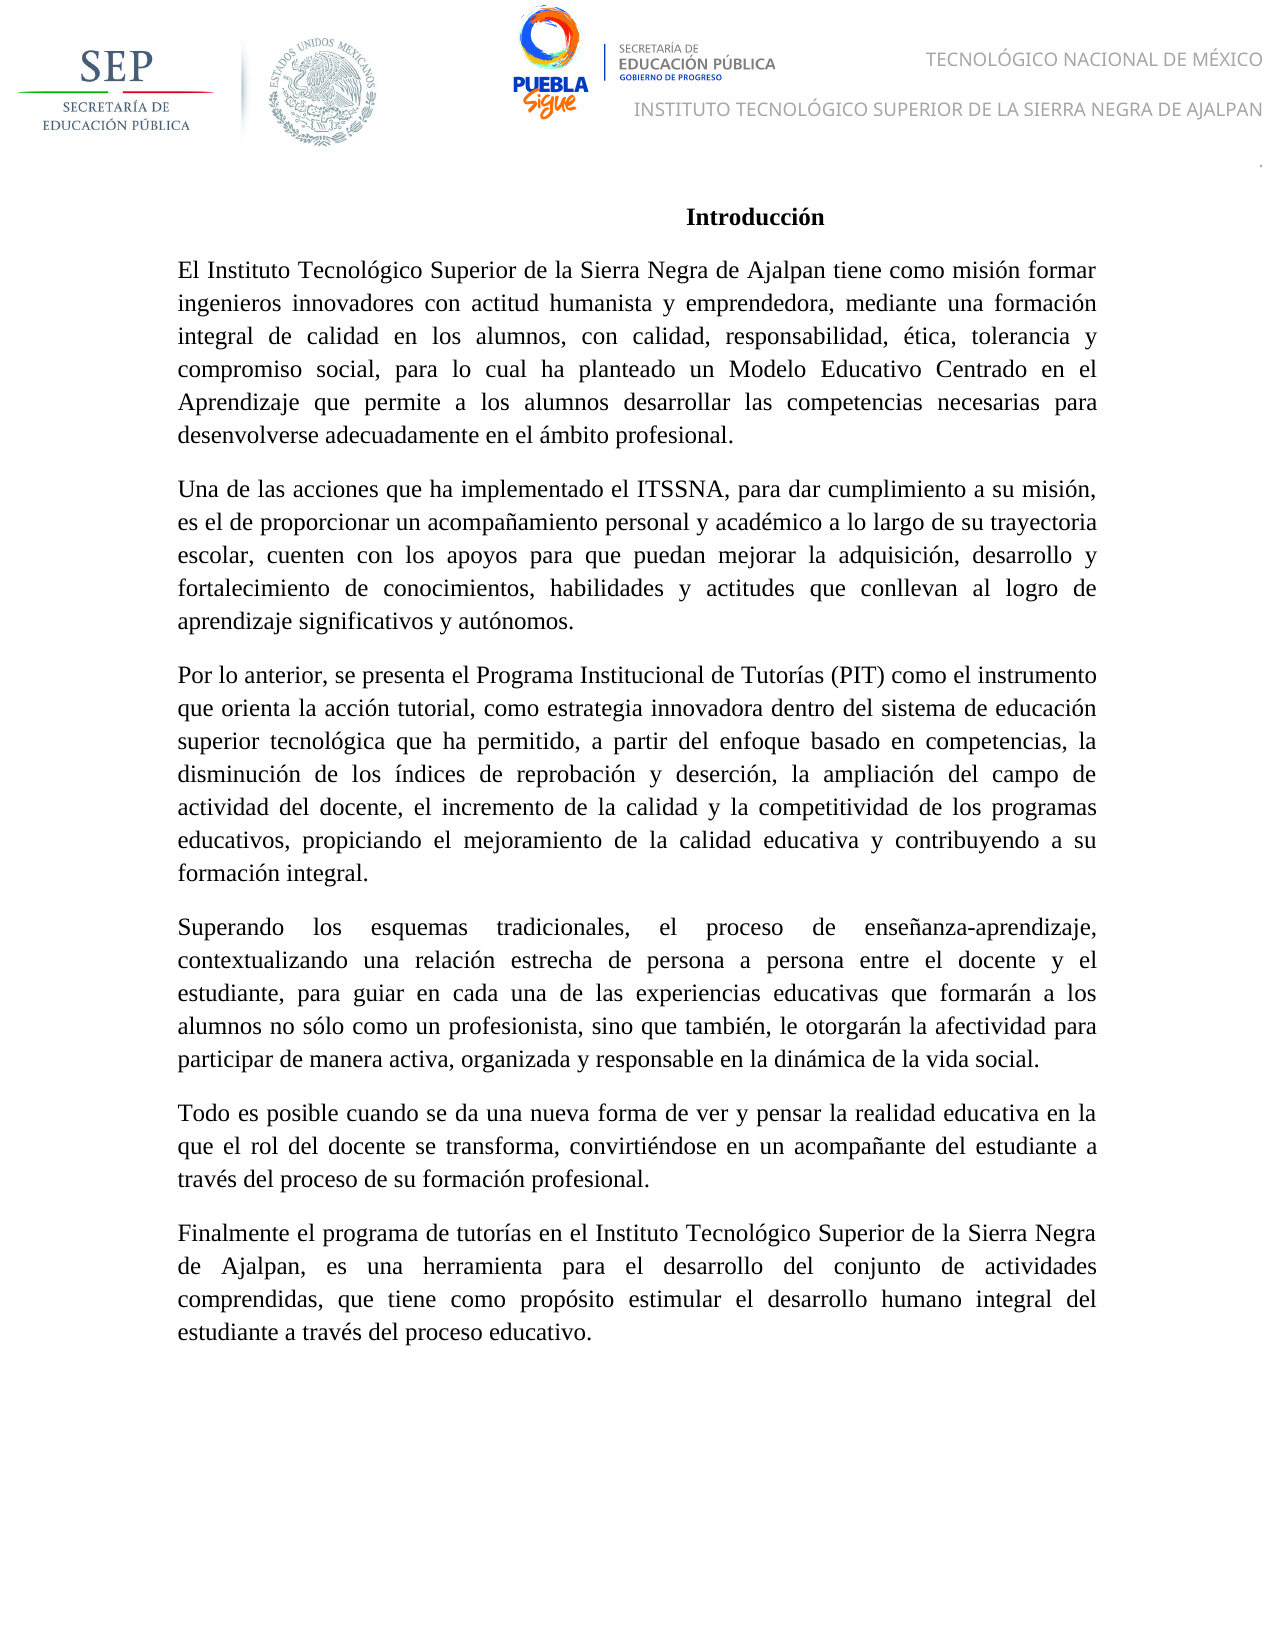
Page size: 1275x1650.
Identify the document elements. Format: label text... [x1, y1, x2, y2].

text Una de las acciones que ha implementado el ITSSNA, para dar cumplimiento a su misión, es el de proporcionar un acompañamiento personal y académico a lo largo de su trayectoria escolar, cuenten con los apoyos para que puedan mejorar la adquisición, desarrollo y fortalecimiento de conocimientos, habilidades y actitudes que conllevan al logro de aprendizaje significativos y autónomos. [177, 474, 1098, 635]
text Introducción [177, 202, 1098, 230]
text Por lo anterior, se presenta el Programa Institucional de Tutorías (PIT) como el instrumento que orienta la acción tutorial, como estrategia innovadora dentro del sistema de educación superior tecnológica que ha permitido, a partir del enfoque basado en competencias, la disminución de los índices de reprobación y deserción, la ampliación del campo de actividad del docente, el incremento de la calidad y la competitividad de los programas educativos, propiciando el mejoramiento de la calidad educativa y contribuyendo a su formación integral. [177, 660, 1098, 887]
text Todo es posible cuando se da una nueva forma de ver y pensar la realidad educativa en la que el rol del docente se transforma, convirtiéndose en un acompañante del estudiante a través del proceso de su formación profesional. [177, 1098, 1098, 1193]
text Finalmente el programa de tutorías en el Instituto Tecnológico Superior de la Sierra Negra de Ajalpan, es una herramienta para el desarrollo del conjunto de actividades comprendidas, que tiene como propósito estimular el desarrollo humano integral del estudiante a través del proceso educativo. [177, 1218, 1098, 1346]
text El Instituto Tecnológico Superior de la Sierra Negra de Ajalpan tiene como misión formar ingenieros innovadores con actitud humanista y emprendedora, mediante una formación integral de calidad en los alumnos, con calidad, responsabilidad, ética, tolerancia y compromiso social, para lo cual ha planteado un Modelo Educativo Centrado en el Aprendizaje que permite a los alumnos desarrollar las competencias necesarias para desenvolverse adecuadamente en el ámbito profesional. [177, 255, 1098, 449]
text Superando los esquemas tradicionales, el proceso de enseñanza-aprendizaje, contextualizando una relación estrecha de persona a persona entre el docente y el estudiante, para guiar en cada una de las experiencias educativas que formarán a los alumnos no sólo como un profesionista, sino que también, le otorgarán la afectividad para participar de manera activa, organizada y responsable en la dinámica de la vida social. [177, 912, 1098, 1073]
picture [0, 0, 394, 191]
picture [513, 4, 776, 120]
